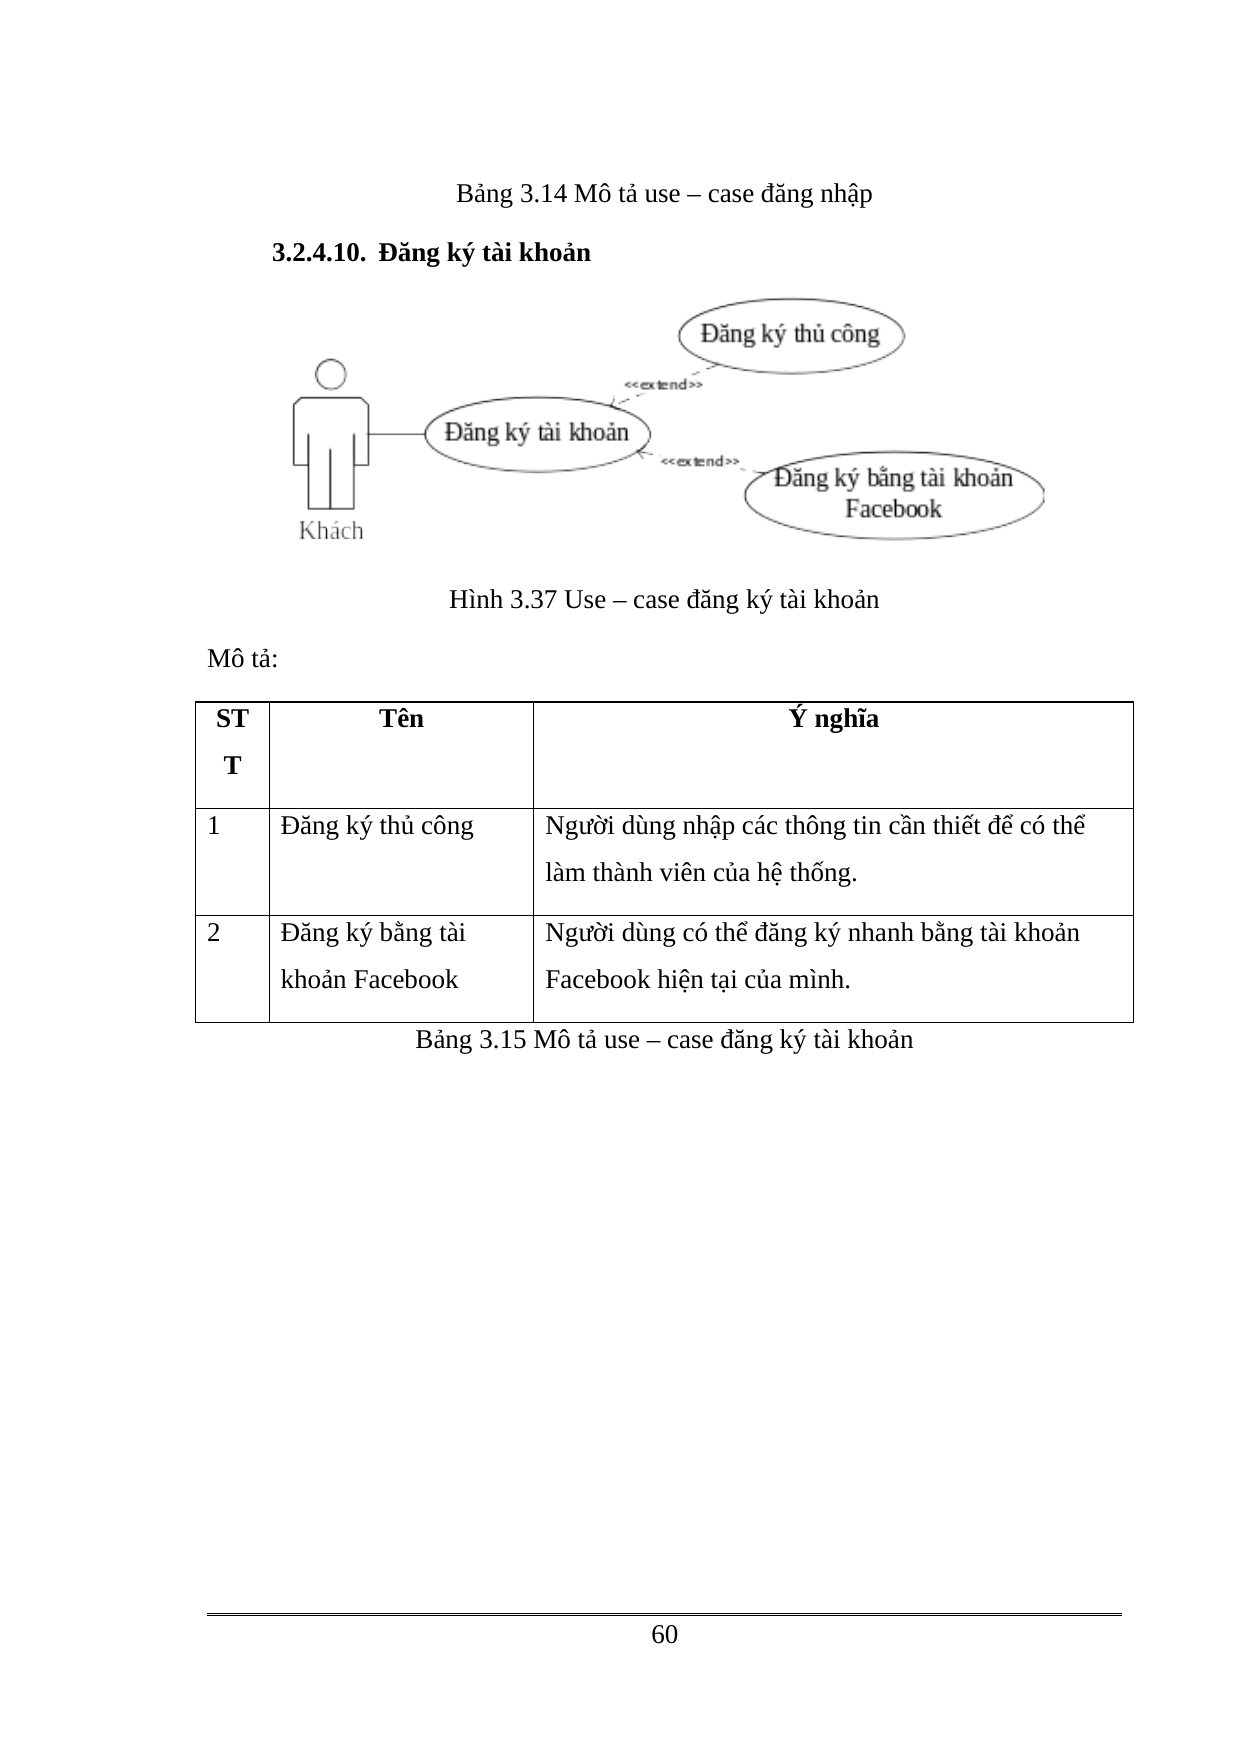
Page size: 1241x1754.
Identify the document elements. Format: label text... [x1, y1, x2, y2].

table_header STT [196, 703, 269, 808]
table_cell Đăng ký bằng tài khoản Facebook [270, 916, 533, 1022]
text Bảng 3.14 Mô tả use – case đăng nhập [207, 177, 1122, 208]
text Mô tả: [207, 642, 1122, 673]
subtitle Đăng ký tài khoản [272, 236, 1122, 267]
table_header Ý nghĩa [534, 703, 1133, 808]
table_cell Đăng ký thủ công [270, 809, 533, 915]
table_cell 2 [196, 916, 269, 1022]
table_header Tên [270, 703, 533, 808]
table_cell 1 [196, 809, 269, 915]
table_cell Người dùng nhập các thông tin cần thiết để có thể làm thành viên của hệ thống. [534, 809, 1133, 915]
text Bảng 3.15 Mô tả use – case đăng ký tài khoản [207, 1023, 1122, 1054]
table_cell Người dùng có thể đăng ký nhanh bằng tài khoản Facebook hiện tại của mình. [534, 916, 1133, 1022]
